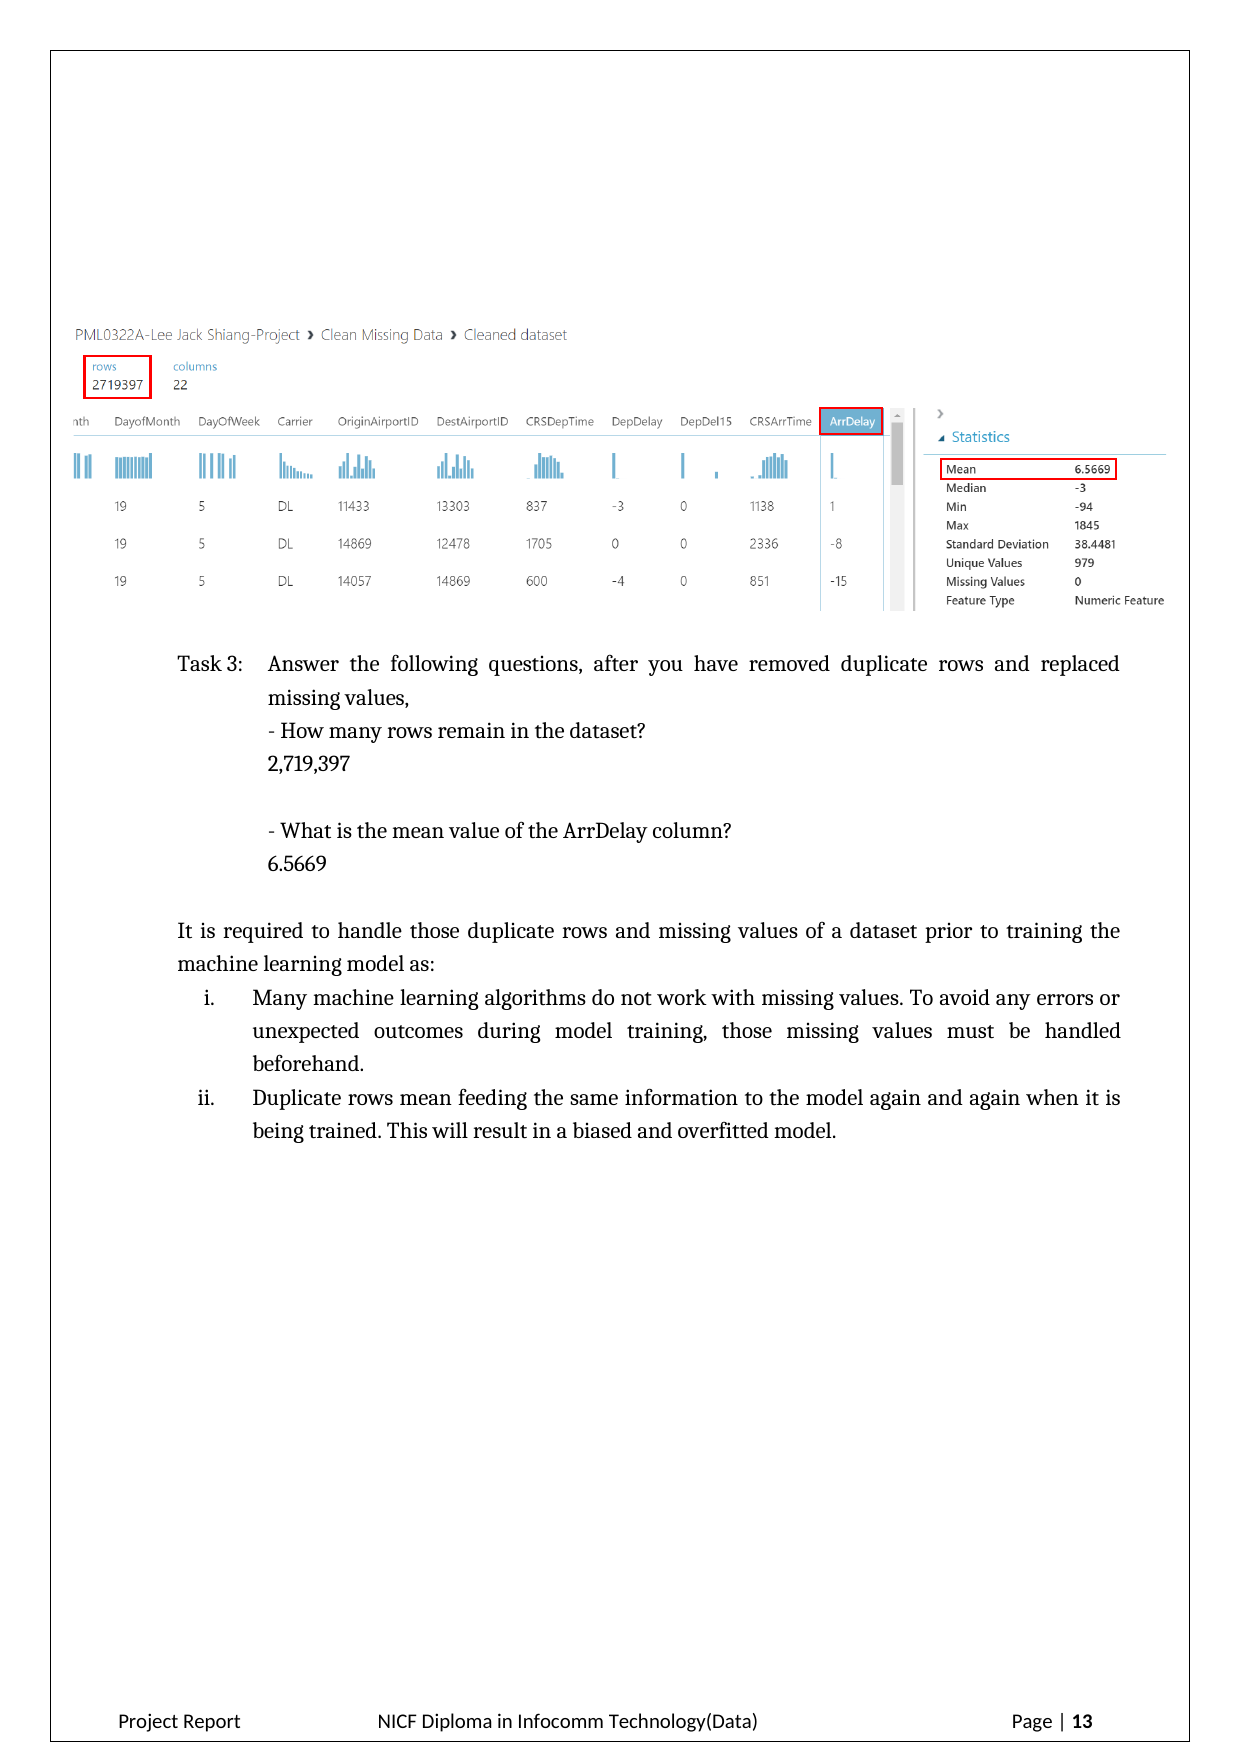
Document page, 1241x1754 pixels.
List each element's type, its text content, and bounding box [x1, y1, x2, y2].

list Duplicate rows mean feeding the same information to the model again and again when it is being trained. This will result in a biased and overfitted model. [214, 1077, 1122, 1144]
list - What is the mean value of the ArrDelay column? [268, 811, 1122, 844]
picture [73, 322, 1167, 611]
list Task 3: Answer the following questions, after you have removed duplicate rows and replaced missing values, [177, 644, 1122, 711]
list 2,719,397 [268, 744, 1122, 777]
list It is required to handle those duplicate rows and missing values of a dataset prior to training the machine learning model as: [177, 911, 1122, 977]
list Many machine learning algorithms do not work with missing values. To avoid any errors or unexpected outcomes during model training, those missing values must be handled beforehand. [214, 977, 1122, 1077]
list 6.5669 [268, 844, 1122, 877]
list - How many rows remain in the dataset? [268, 711, 1122, 744]
